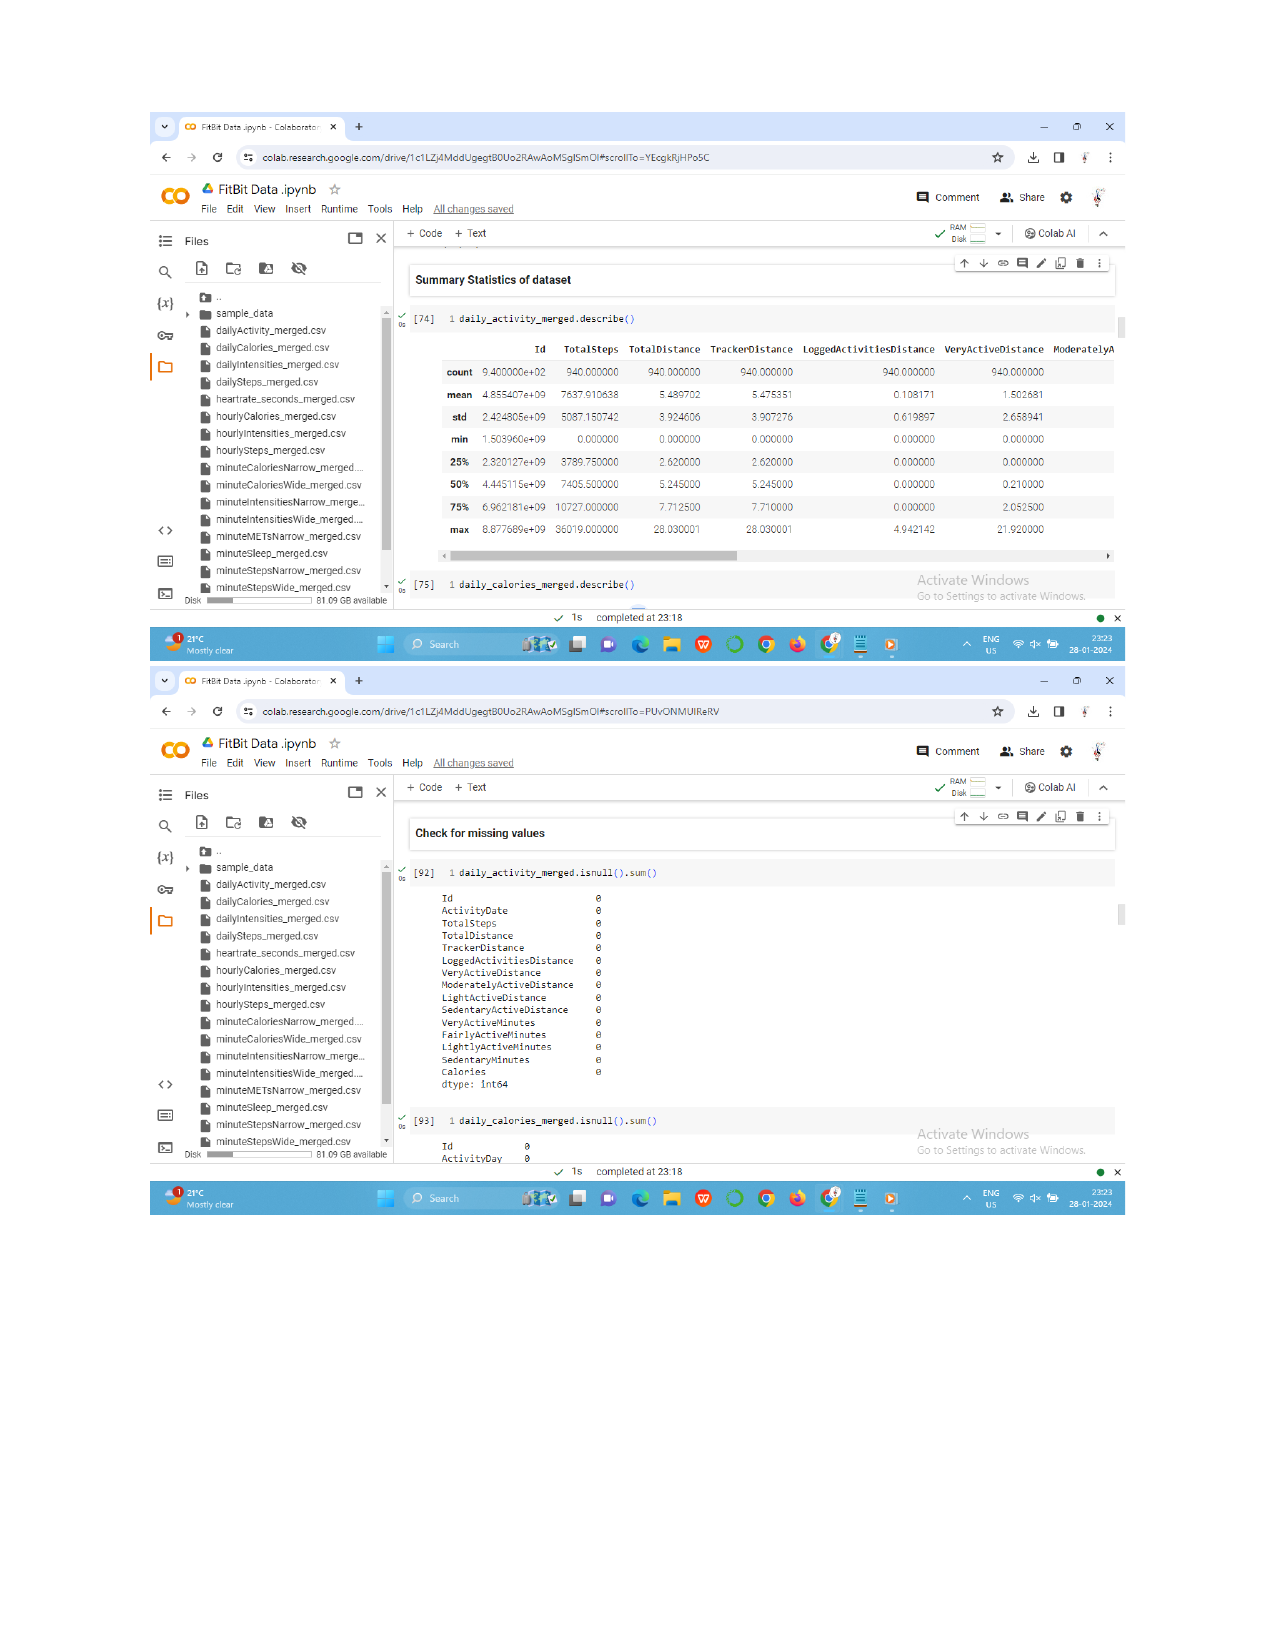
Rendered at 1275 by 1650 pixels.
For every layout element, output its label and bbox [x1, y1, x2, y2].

picture [150, 666, 1125, 1215]
picture [150, 112, 1125, 661]
